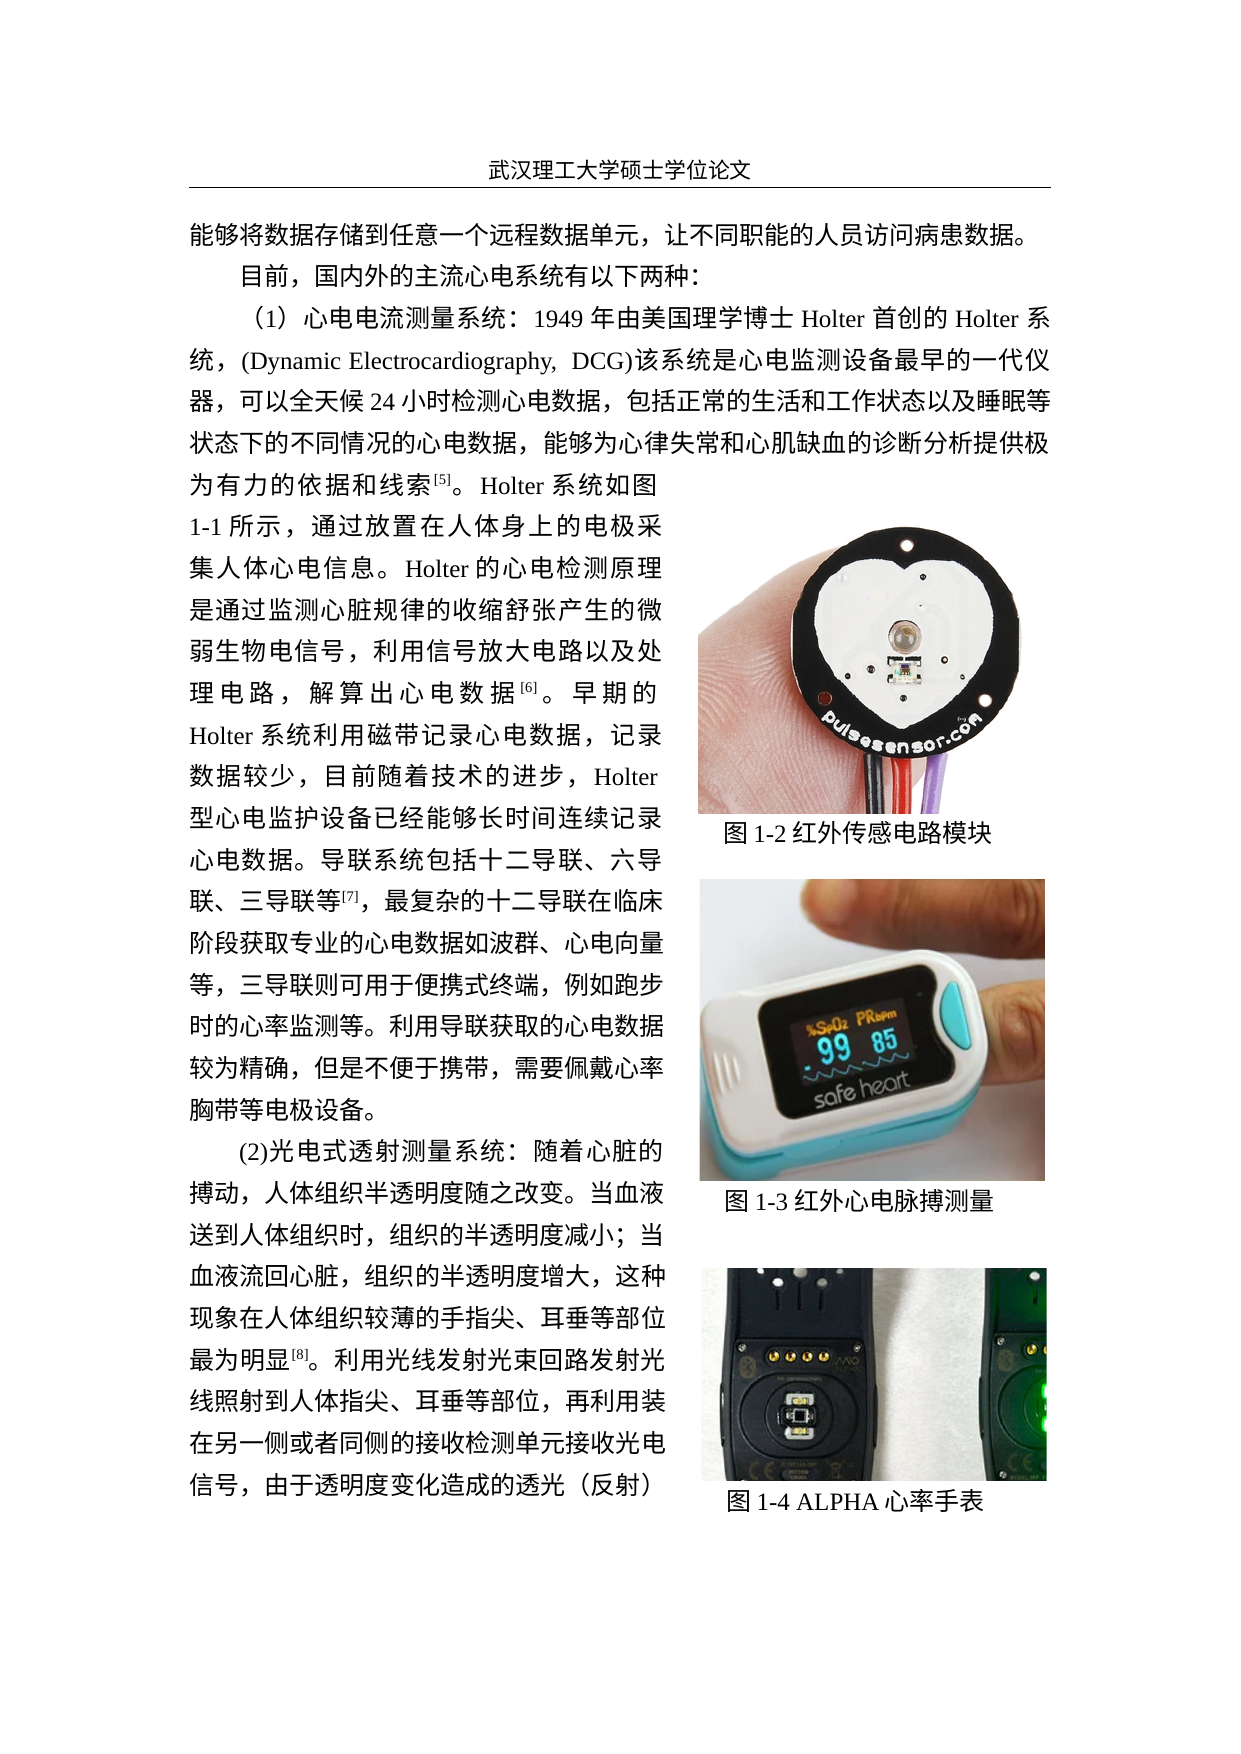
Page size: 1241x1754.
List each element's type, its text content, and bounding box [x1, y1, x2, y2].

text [189, 211, 1051, 252]
text 目前，国内外的主流心电系统有以下两种： [189, 252, 1051, 294]
picture [698, 501, 1044, 814]
picture [699, 879, 1045, 1181]
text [189, 1127, 1051, 1502]
picture [701, 1268, 1047, 1481]
